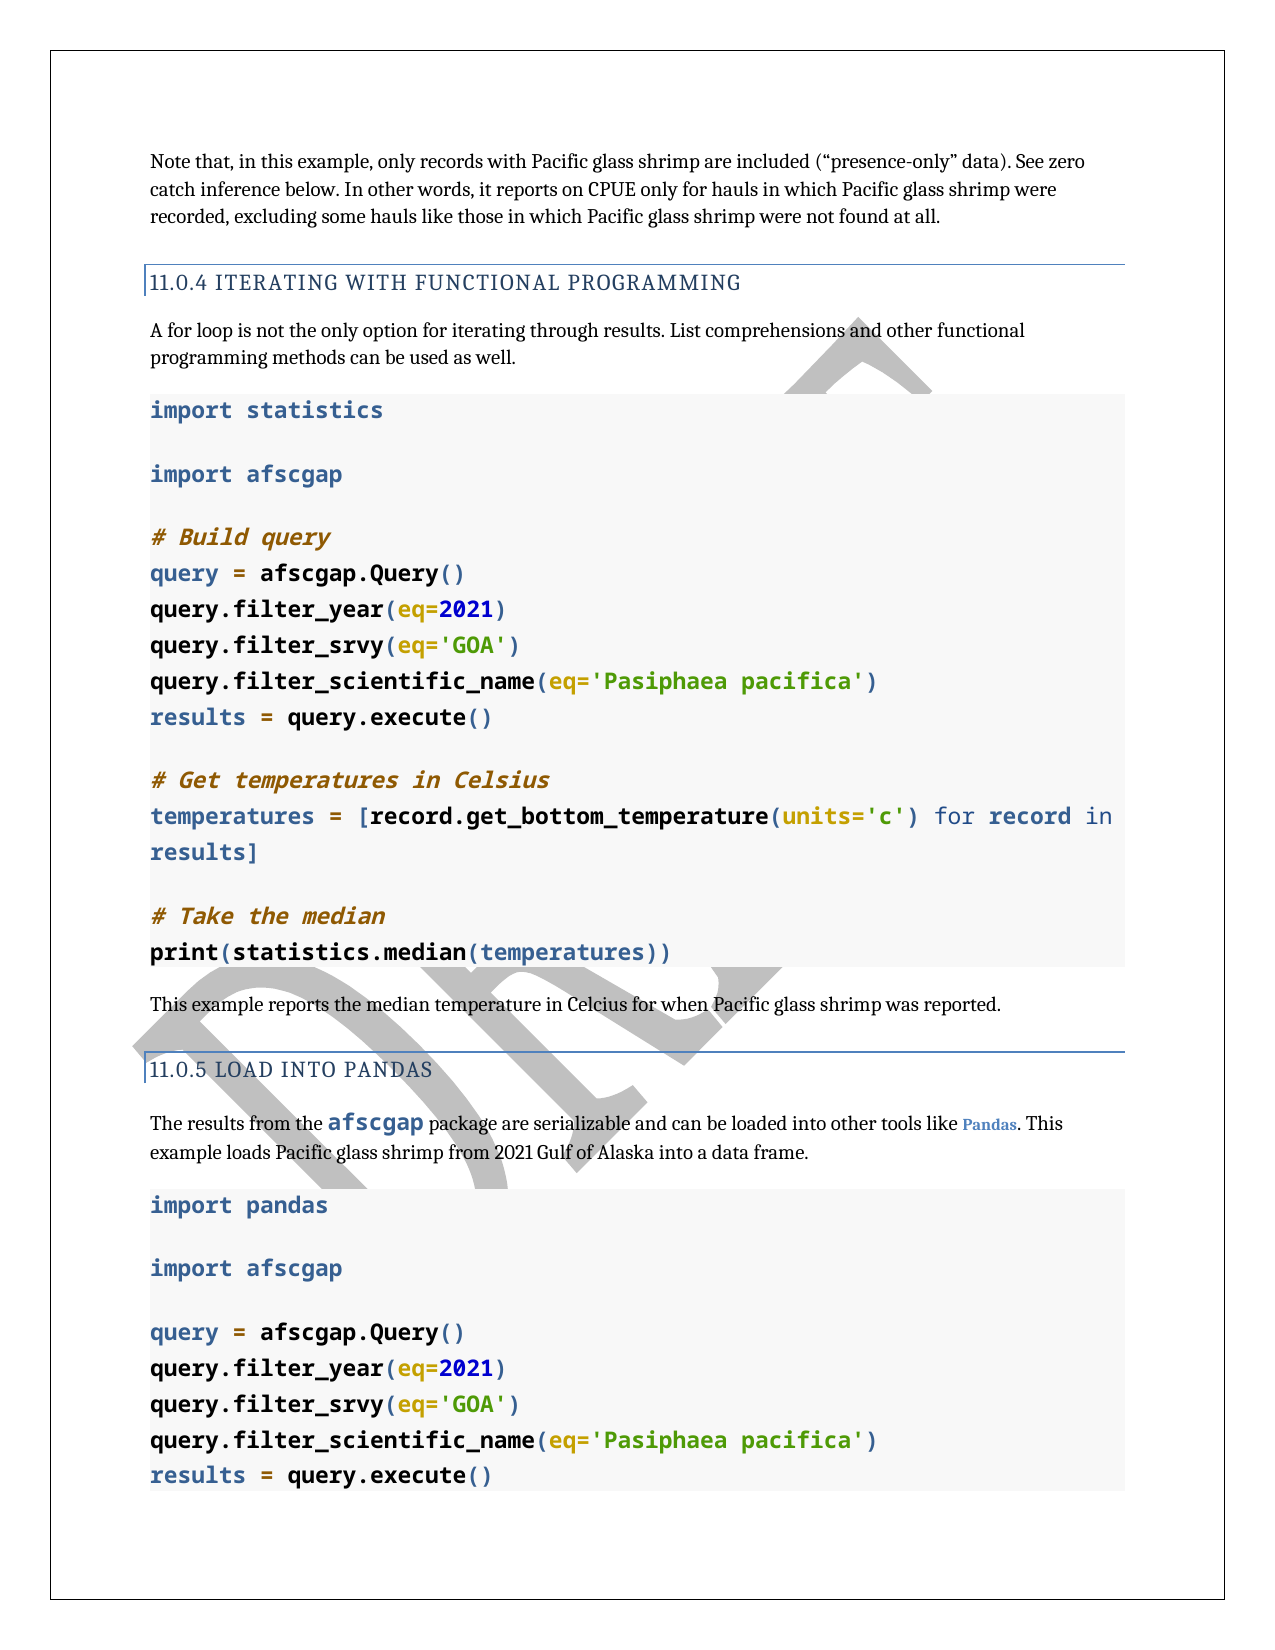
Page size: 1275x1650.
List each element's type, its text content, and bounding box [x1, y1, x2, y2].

text The results from the afscgap package are serializable and can be loaded into other tools like Pandas. This example loads Pacific glass shrimp from 2021 Gulf of Alaska into a data frame. [150, 1106, 1125, 1164]
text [150, 1189, 1125, 1491]
subtitle 11.0.4 Iterating with functional programming [146, 265, 1125, 296]
text A for loop is not the only option for iterating through results. List comprehensions and other functional programming methods can be used as well. [150, 318, 1125, 370]
text This example reports the median temperature in Celcius for when Pacific glass shrimp was reported. [150, 992, 1125, 1016]
text import statistics import afscgap # Build query query = afscgap.Query() query.filter_year(eq=2021) query.filter_srvy(eq='GOA') query.filter_scientific_name(eq='Pasiphaea pacifica') results = query.execute() # Get temperatures in Celsius temperatures = [record.get_bottom_temperature(units='c') for record in results] # Take the median print(statistics.median(temperatures)) [150, 394, 1125, 967]
text Note that, in this example, only records with Pacific glass shrimp are included (“presence-only” data). See zero catch inference below. In other words, it reports on CPUE only for hauls in which Pacific glass shrimp were recorded, excluding some hauls like those in which Pacific glass shrimp were not found at all. [150, 150, 1125, 229]
subtitle 11.0.5 Load into Pandas [146, 1053, 1125, 1083]
